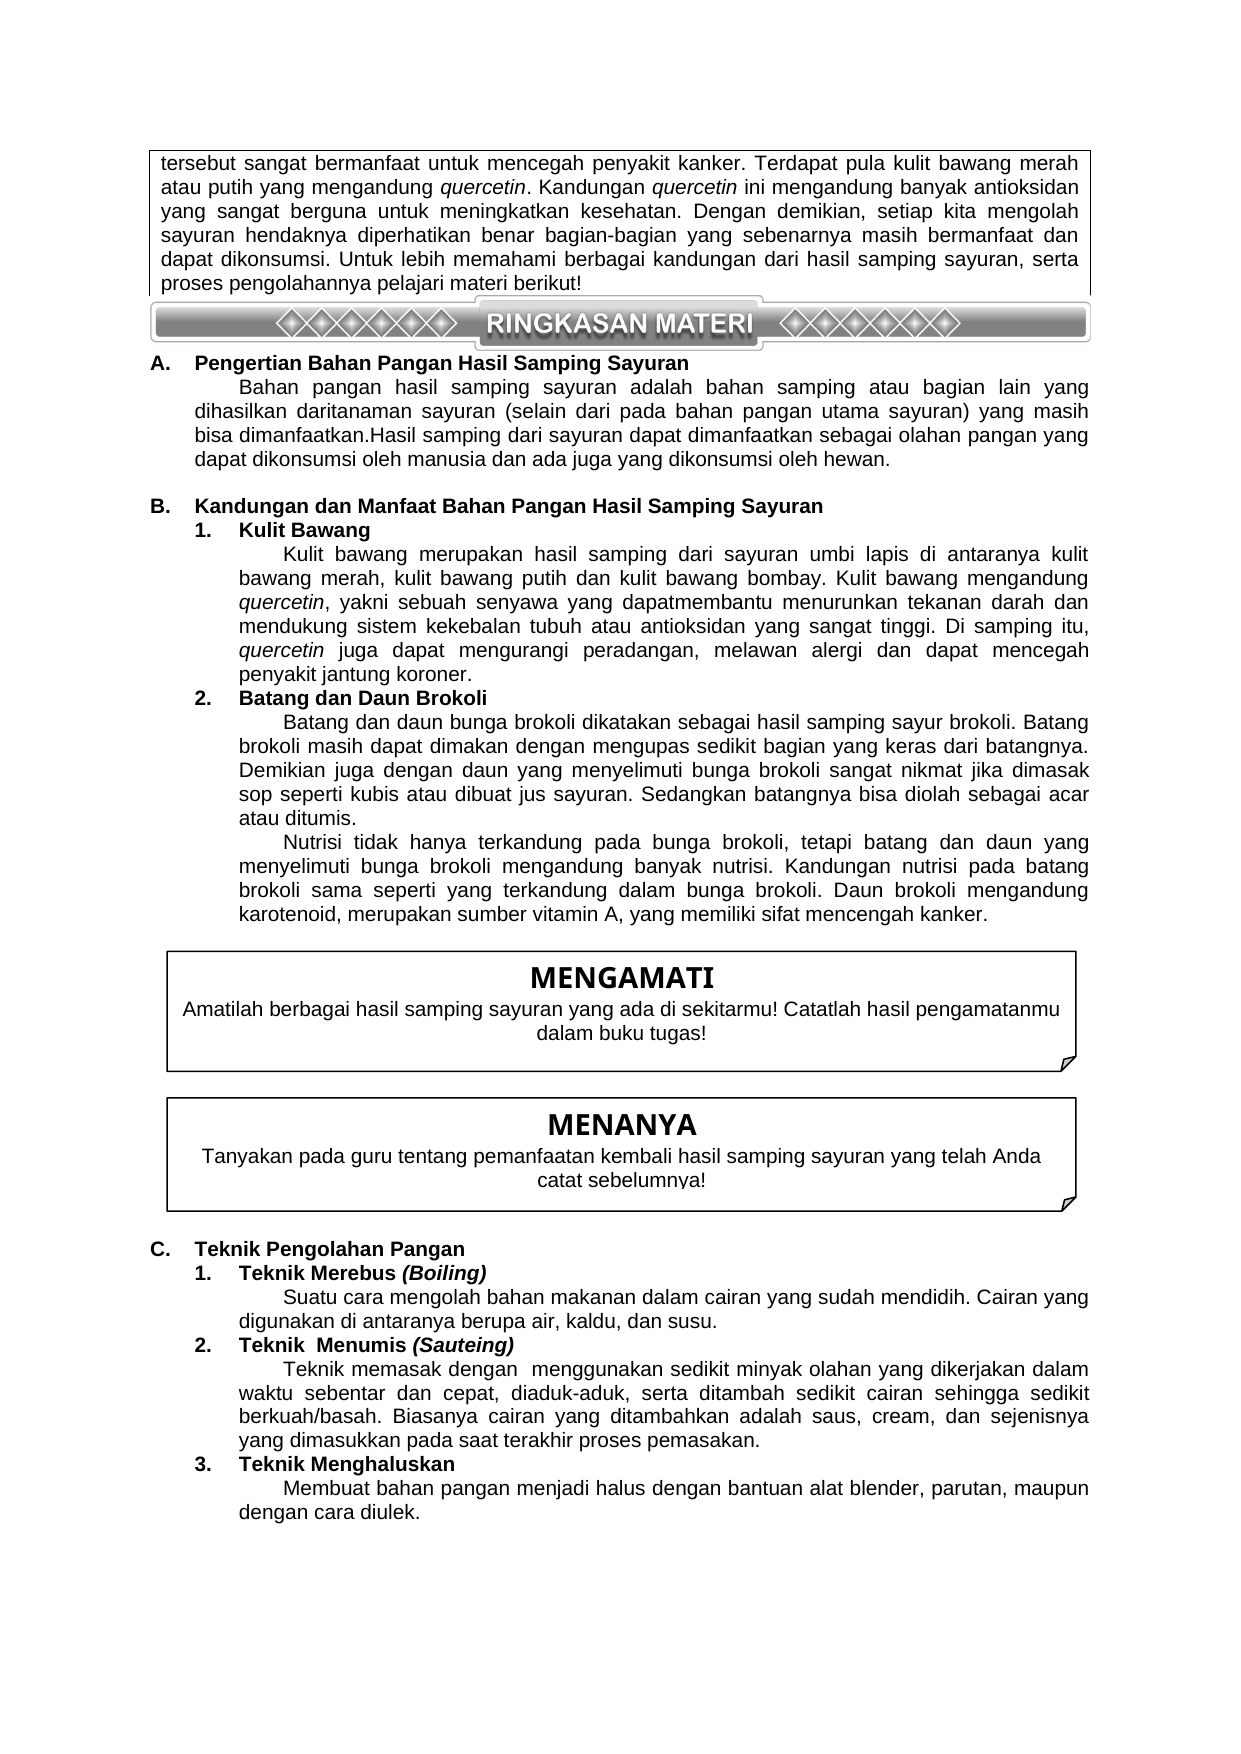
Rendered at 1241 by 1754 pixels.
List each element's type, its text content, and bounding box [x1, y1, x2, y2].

text 3. Teknik Menghaluskan [194, 1452, 1090, 1476]
text Teknik memasak dengan menggunakan sedikit minyak olahan yang dikerjakan dalam waktu sebentar dan cepat, diaduk-aduk, serta ditambah sedikit cairan sehingga sedikit berkuah/basah. Biasanya cairan yang ditambahkan adalah saus, cream, dan sejenisnya yang dimasukkan pada saat terakhir proses pemasakan. [239, 1356, 1090, 1452]
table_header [150, 151, 1090, 295]
text Bahan pangan hasil samping sayuran adalah bahan samping atau bagian lain yang dihasilkan daritanaman sayuran (selain dari pada bahan pangan utama sayuran) yang masih bisa dimanfaatkan.Hasil samping dari sayuran dapat dimanfaatkan sebagai olahan pangan yang dapat dikonsumsi oleh manusia dan ada juga yang dikonsumsi oleh hewan. [194, 374, 1090, 470]
text Kulit bawang merupakan hasil samping dari sayuran umbi lapis di antaranya kulit bawang merah, kulit bawang putih dan kulit bawang bombay. Kulit bawang mengandung quercetin, yakni sebuah senyawa yang dapatmembantu menurunkan tekanan darah dan mendukung sistem kekebalan tubuh atau antioksidan yang sangat tinggi. Di samping itu, quercetin juga dapat mengurangi peradangan, melawan alergi dan dapat mencegah penyakit jantung koroner. [239, 542, 1090, 686]
list Pengertian Bahan Pangan Hasil Samping Sayuran [150, 351, 1090, 374]
text Batang dan daun bunga brokoli dikatakan sebagai hasil samping sayur brokoli. Batang brokoli masih dapat dimakan dengan mengupas sedikit bagian yang keras dari batangnya. Demikian juga dengan daun yang menyelimuti bunga brokoli sangat nikmat jika dimasak sop seperti kubis atau dibuat jus sayuran. Sedangkan batangnya bisa diolah sebagai acar atau ditumis. [239, 710, 1090, 830]
text Membuat bahan pangan menjadi halus dengan bantuan alat blender, parutan, maupun dengan cara diulek. [239, 1476, 1090, 1524]
text 1. Kulit Bawang [194, 518, 1090, 542]
text Suatu cara mengolah bahan makanan dalam cairan yang sudah mendidih. Cairan yang digunakan di antaranya berupa air, kaldu, dan susu. [239, 1284, 1090, 1332]
text B. Kandungan dan Manfaat Bahan Pangan Hasil Samping Sayuran [150, 494, 1090, 518]
text 2. Teknik Menumis (Sauteing) [194, 1332, 1090, 1356]
picture [150, 295, 1091, 351]
text 2. Batang dan Daun Brokoli [194, 686, 1090, 710]
text Nutrisi tidak hanya terkandung pada bunga brokoli, tetapi batang dan daun yang menyelimuti bunga brokoli mengandung banyak nutrisi. Kandungan nutrisi pada batang brokoli sama seperti yang terkandung dalam bunga brokoli. Daun brokoli mengandung karotenoid, merupakan sumber vitamin A, yang memiliki sifat mencengah kanker. [239, 830, 1090, 926]
text 1. Teknik Merebus (Boiling) [194, 1261, 1090, 1284]
text C. Teknik Pengolahan Pangan [150, 1237, 1090, 1261]
